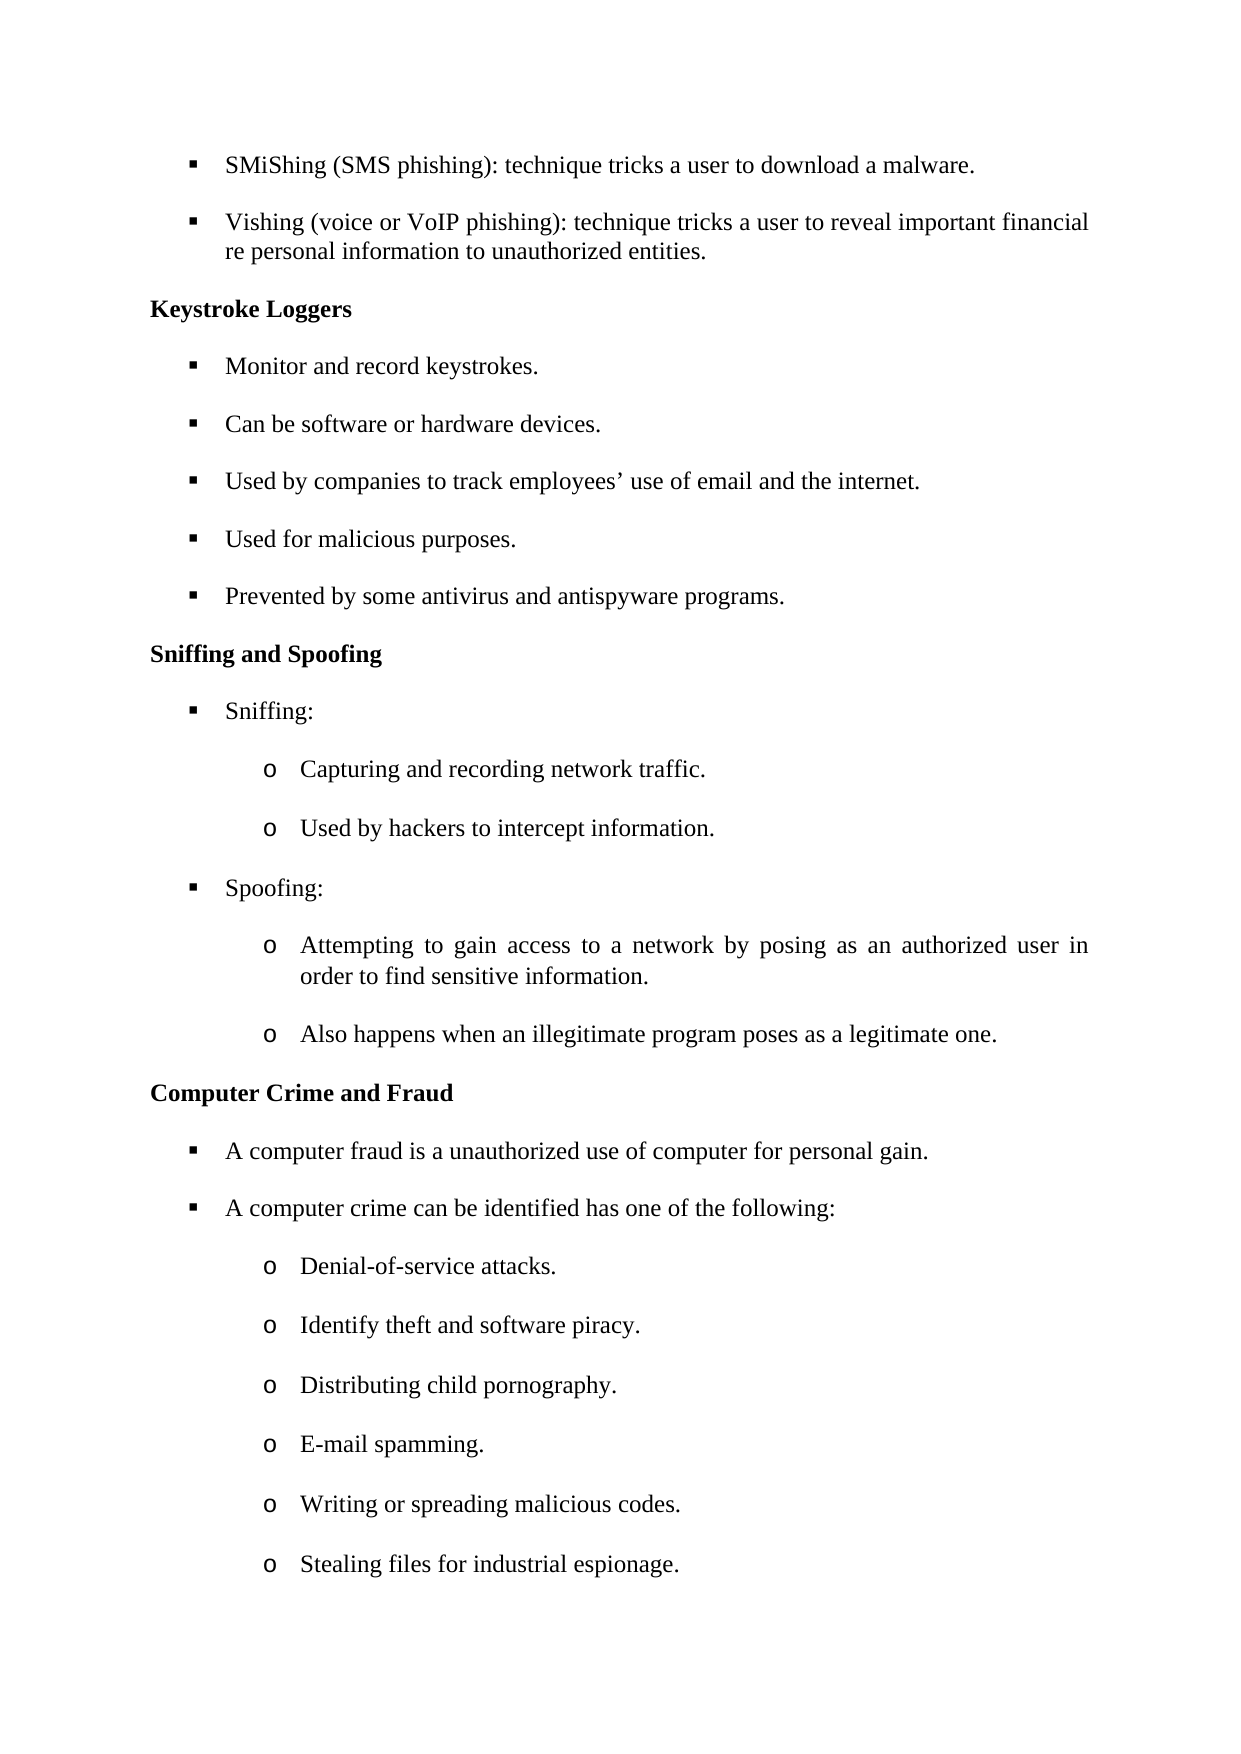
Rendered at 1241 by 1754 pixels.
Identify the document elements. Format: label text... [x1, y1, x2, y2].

list Vishing (voice or VoIP phishing): technique tricks a user to reveal important financial re personal information to unauthorized entities. [187, 207, 1090, 265]
list Also happens when an illegitimate program poses as a legitimate one. [262, 1019, 1090, 1049]
text Computer Crime and Fraud [150, 1078, 1090, 1107]
list Writing or spreading malicious codes. [262, 1489, 1090, 1520]
list Used by hackers to intercept information. [262, 813, 1090, 844]
list E-mail spamming. [262, 1429, 1090, 1460]
list Stealing files for industrial espionage. [262, 1549, 1090, 1579]
list Capturing and recording network traffic. [262, 754, 1090, 784]
list Distributing child pornography. [262, 1370, 1090, 1401]
list A computer fraud is a unauthorized use of computer for personal gain. [187, 1136, 1090, 1164]
list A computer crime can be identified has one of the following: [187, 1193, 1090, 1222]
list Can be software or hardware devices. [187, 409, 1090, 437]
list Used for malicious purposes. [187, 524, 1090, 552]
list Spoofing: [187, 873, 1090, 902]
list Attempting to gain access to a network by posing as an authorized user in order to find sensitive information. [262, 930, 1090, 990]
list Used by companies to track employees’ use of email and the internet. [187, 466, 1090, 495]
text Sniffing and Spoofing [150, 639, 1090, 667]
list SMiShing (SMS phishing): technique tricks a user to download a malware. [187, 150, 1090, 179]
list Sniffing: [187, 696, 1090, 725]
list Denial-of-service attacks. [262, 1251, 1090, 1282]
list Monitor and record keystrokes. [187, 351, 1090, 380]
list Prevented by some antivirus and antispyware programs. [187, 581, 1090, 610]
list Identify theft and software piracy. [262, 1310, 1090, 1341]
text Keystroke Loggers [150, 294, 1090, 322]
